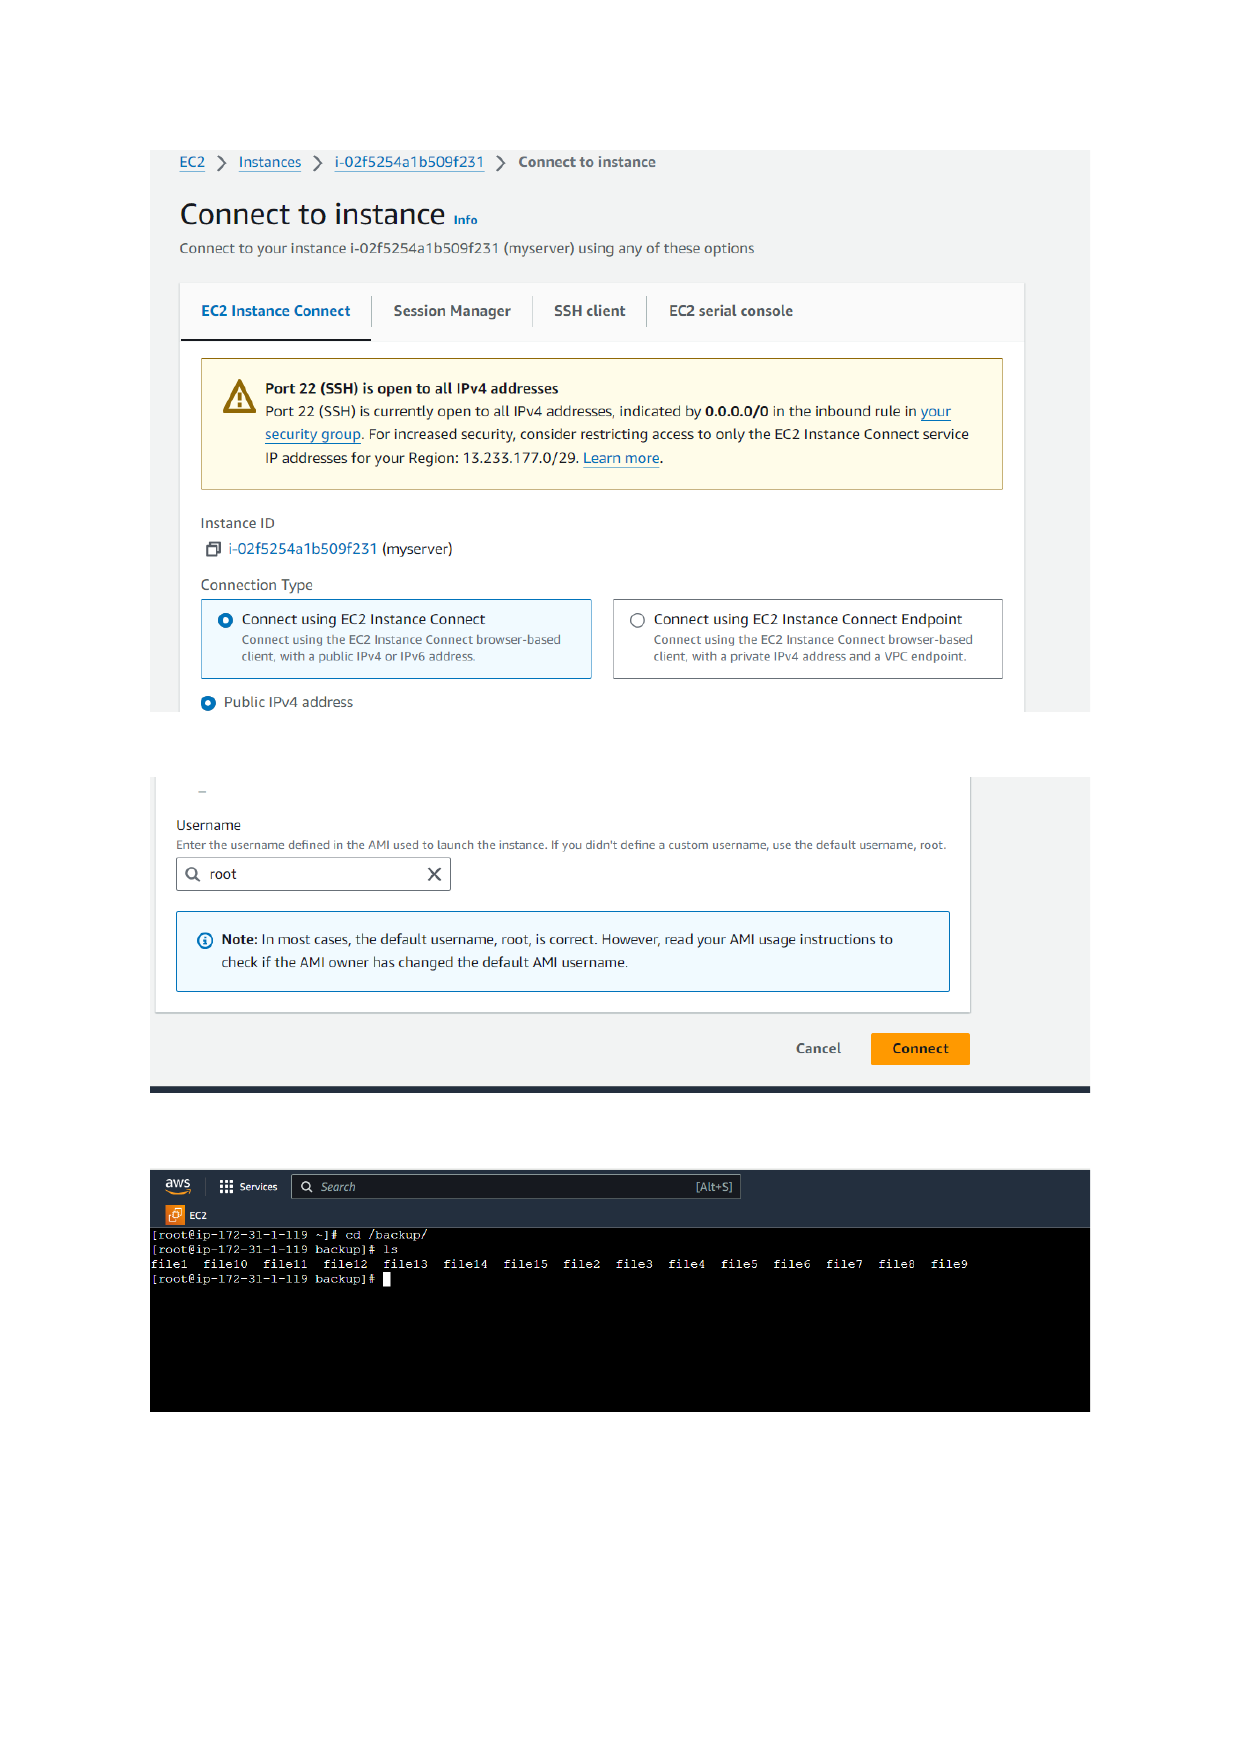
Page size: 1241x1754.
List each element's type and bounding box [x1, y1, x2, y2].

picture [150, 777, 1091, 1093]
picture [150, 1158, 1091, 1412]
picture [150, 150, 1091, 712]
